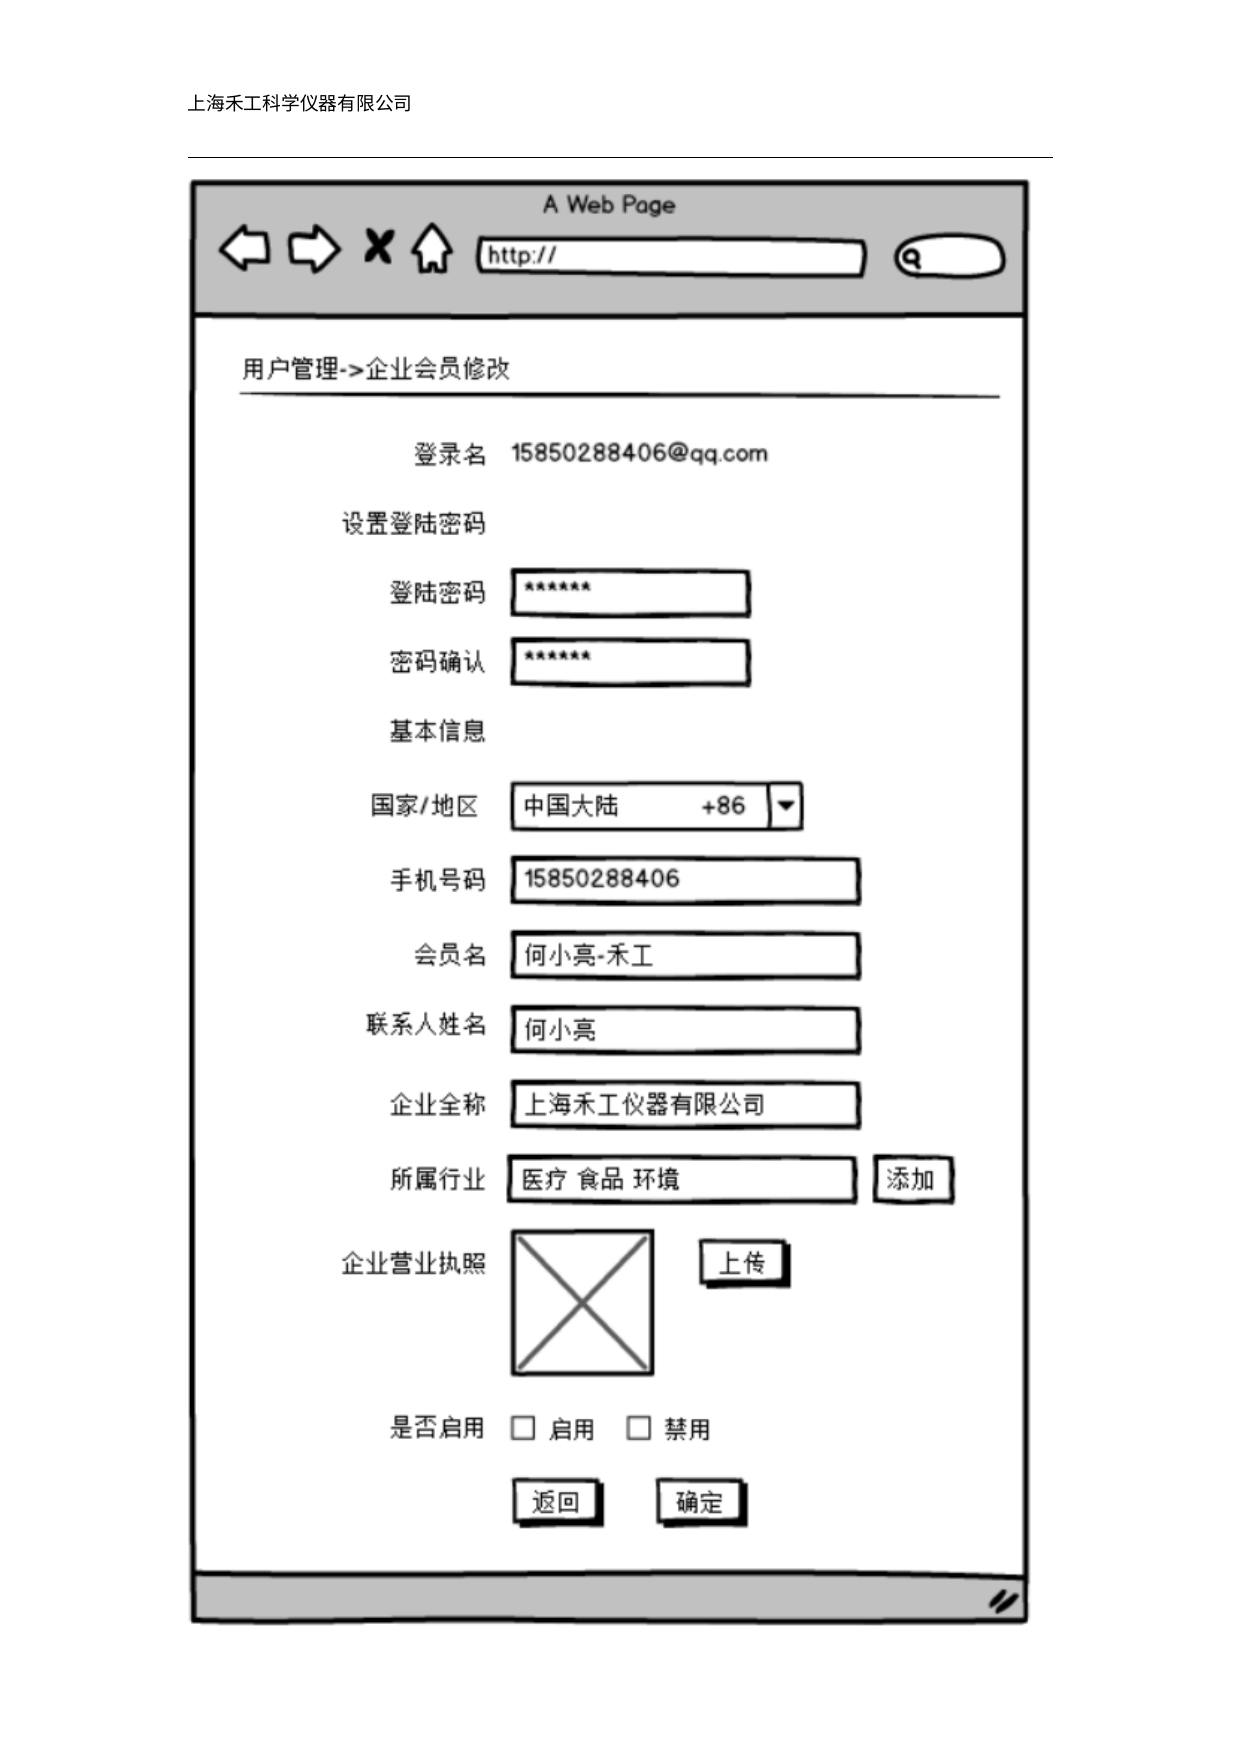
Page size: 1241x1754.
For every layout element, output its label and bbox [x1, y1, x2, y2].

picture [187, 175, 1037, 1630]
